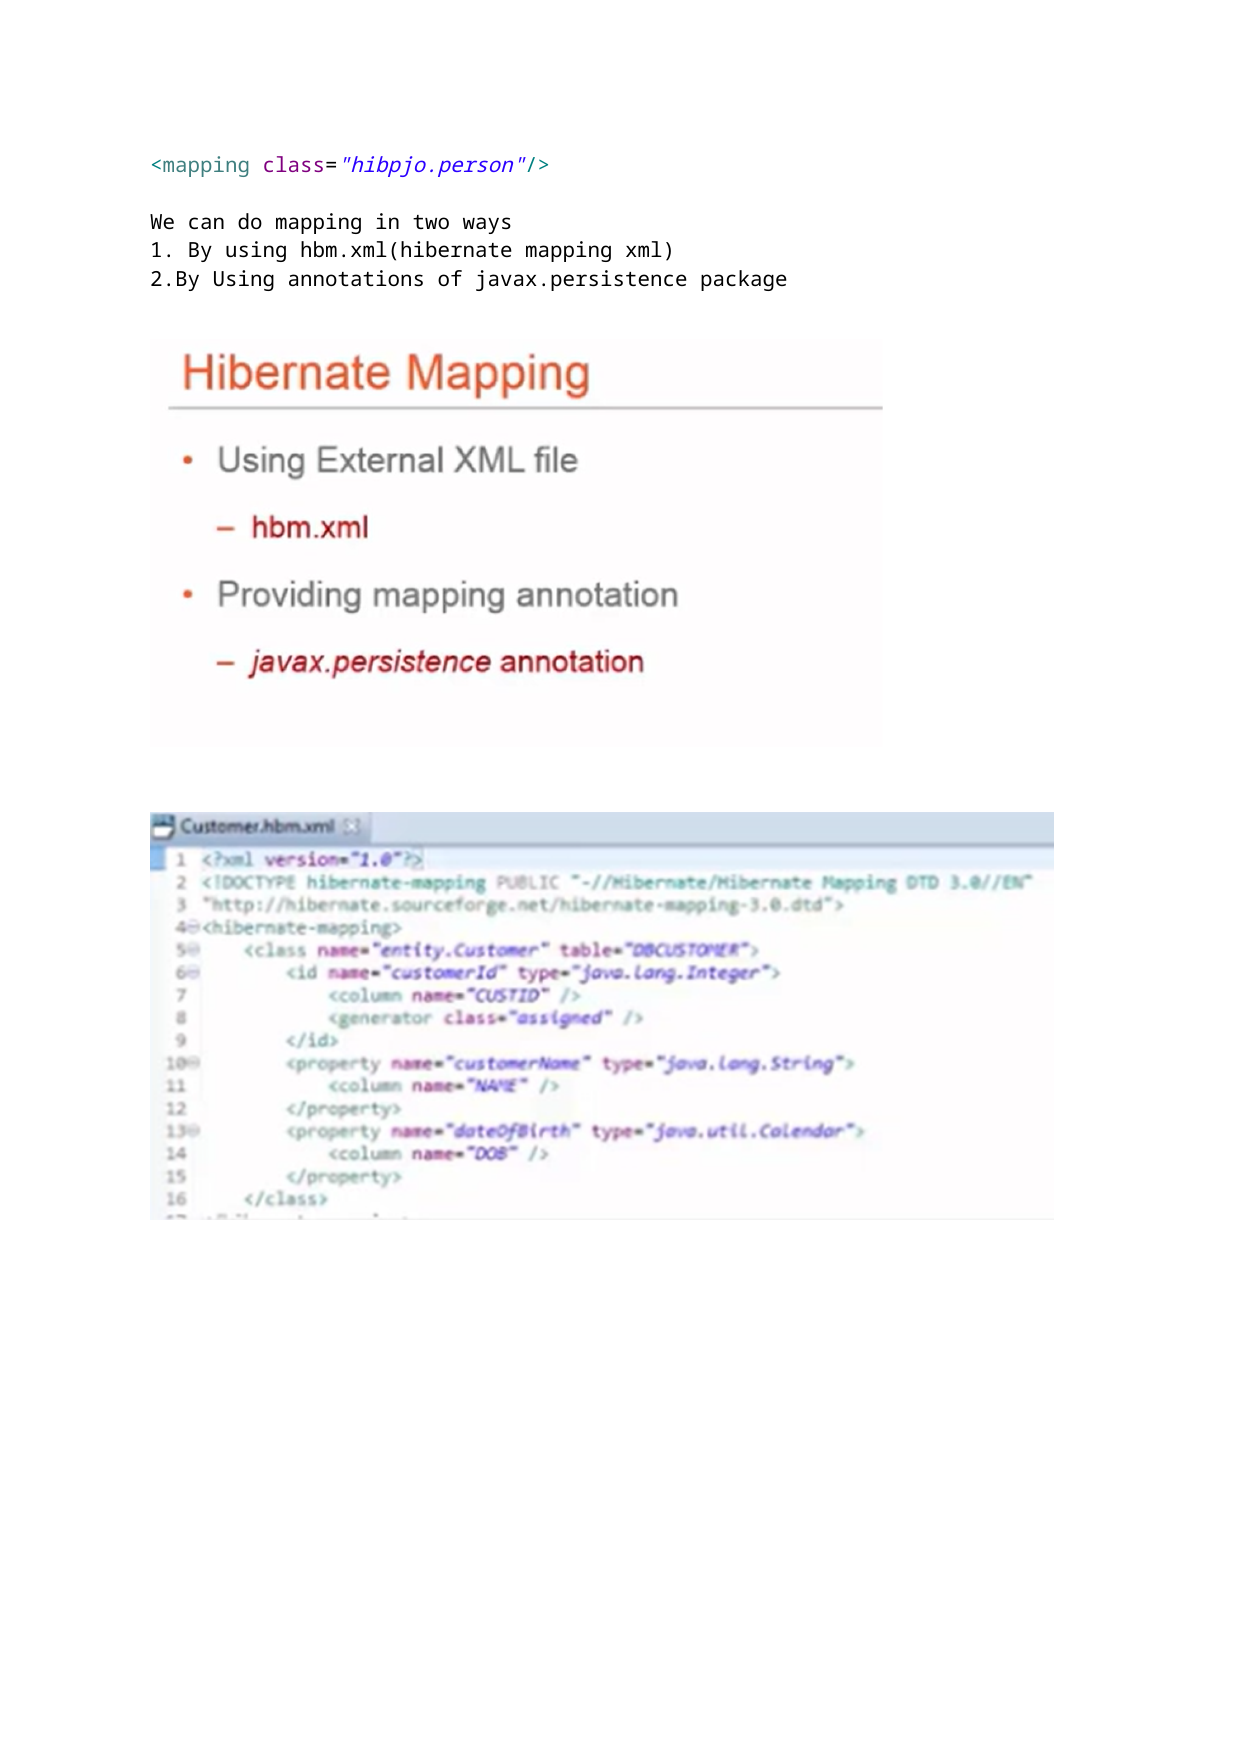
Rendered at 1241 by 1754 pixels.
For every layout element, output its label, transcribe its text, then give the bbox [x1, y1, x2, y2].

text We can do mapping in two ways [150, 207, 1090, 235]
picture [150, 812, 1054, 1220]
picture [150, 339, 883, 747]
text 2.By Using annotations of javax.persistence package [150, 264, 1090, 292]
text <mapping class="hibpjo.person"/> [150, 150, 1090, 178]
text 1. By using hbm.xml(hibernate mapping xml) [150, 235, 1090, 264]
